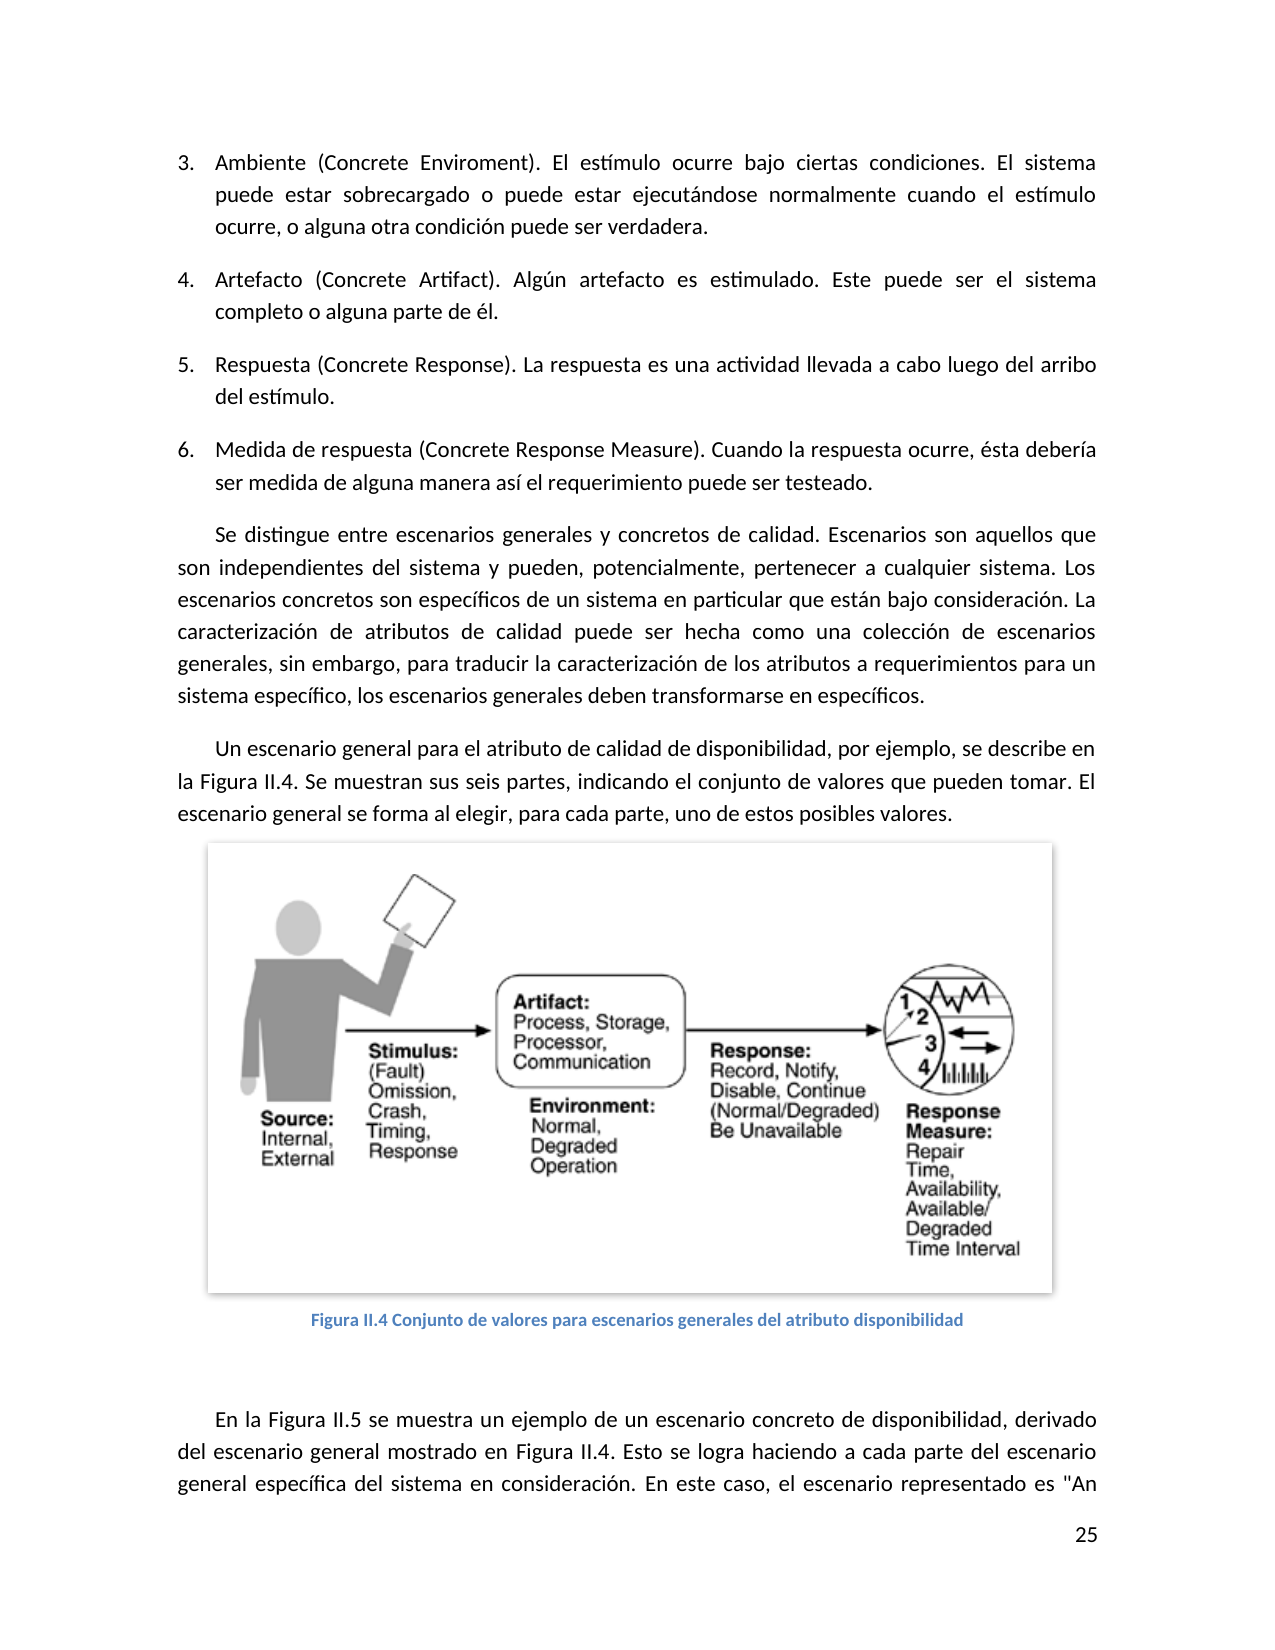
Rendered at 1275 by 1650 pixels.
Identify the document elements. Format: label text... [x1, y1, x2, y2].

picture [240, 874, 1021, 1261]
text Se distingue entre escenarios generales y concretos de calidad. Escenarios son aquellos que son independientes del sistema y pueden, potencialmente, pertenecer a cualquier sistema. Los escenarios concretos son específicos de un sistema en particular que están bajo consideración. La caracterización de atributos de calidad puede ser hecha como una colección de escenarios generales, sin embargo, para traducir la caracterización de los atributos a requerimientos para un sistema específico, los escenarios generales deben transformarse en específicos. [177, 521, 1098, 709]
list Medida de respuesta (Concrete Response Measure). Cuando la respuesta ocurre, ésta debería ser medida de alguna manera así el requerimiento puede ser testeado. [177, 435, 1098, 496]
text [177, 1405, 1098, 1497]
list Artefacto (Concrete Artifact). Algún artefacto es estimulado. Este puede ser el sistema completo o alguna parte de él. [177, 265, 1098, 325]
list Respuesta (Concrete Response). La respuesta es una actividad llevada a cabo luego del arribo del estímulo. [177, 350, 1098, 410]
list Ambiente (Concrete Enviroment). El estímulo ocurre bajo ciertas condiciones. El sistema puede estar sobrecargado o puede estar ejecutándose normalmente cuando el estímulo ocurre, o alguna otra condición puede ser verdadera. [177, 148, 1098, 240]
